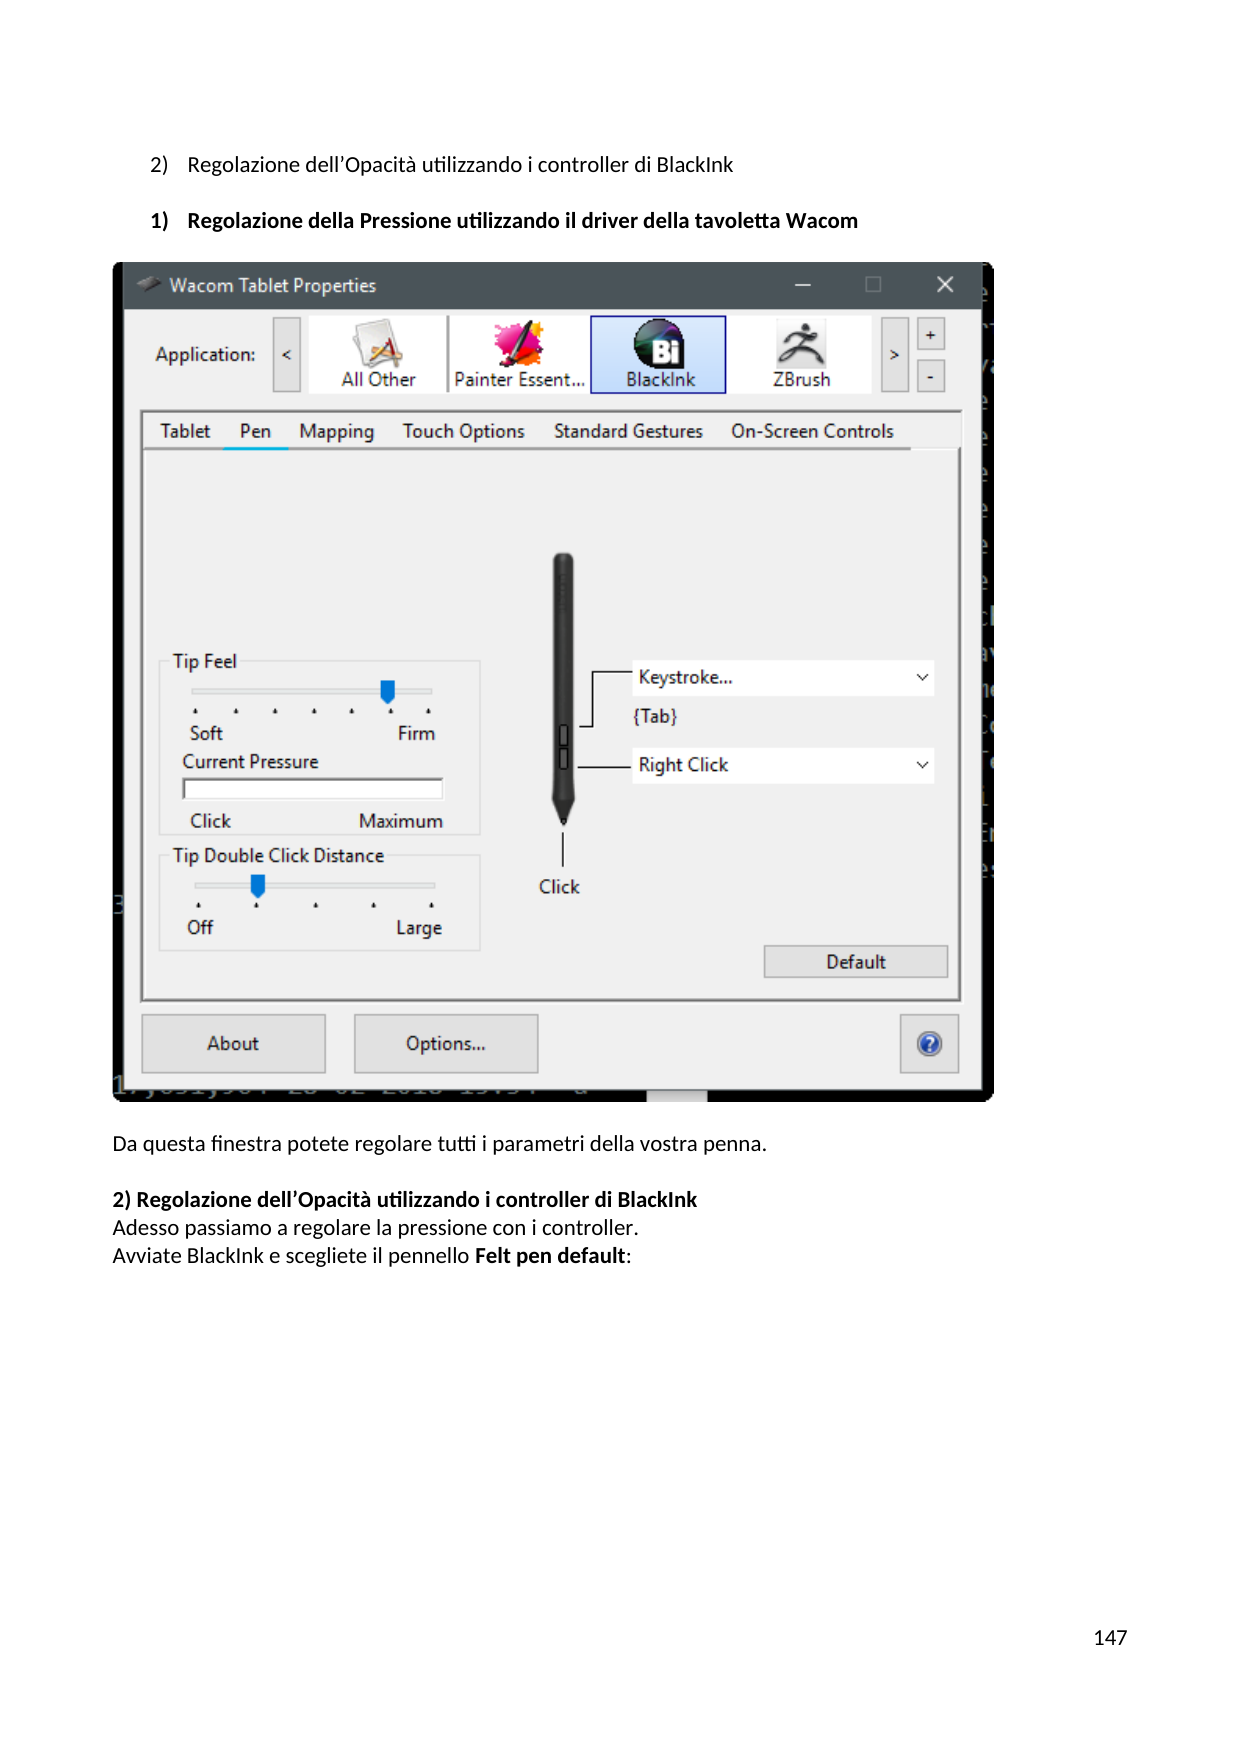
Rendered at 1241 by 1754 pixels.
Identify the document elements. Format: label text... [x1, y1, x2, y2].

text 2) Regolazione dell’Opacità utilizzando i controller di BlackInk [112, 1185, 1128, 1213]
text Avviate BlackInk e scegliete il pennello Felt pen default: [112, 1241, 1128, 1269]
list Regolazione della Pressione utilizzando il driver della tavoletta Wacom [150, 206, 1128, 234]
text Da questa finestra potete regolare tutti i parametri della vostra penna. [112, 1129, 1128, 1157]
list Regolazione dell’Opacità utilizzando i controller di BlackInk [150, 150, 1128, 178]
picture [112, 262, 994, 1102]
text Adesso passiamo a regolare la pressione con i controller. [112, 1213, 1128, 1241]
